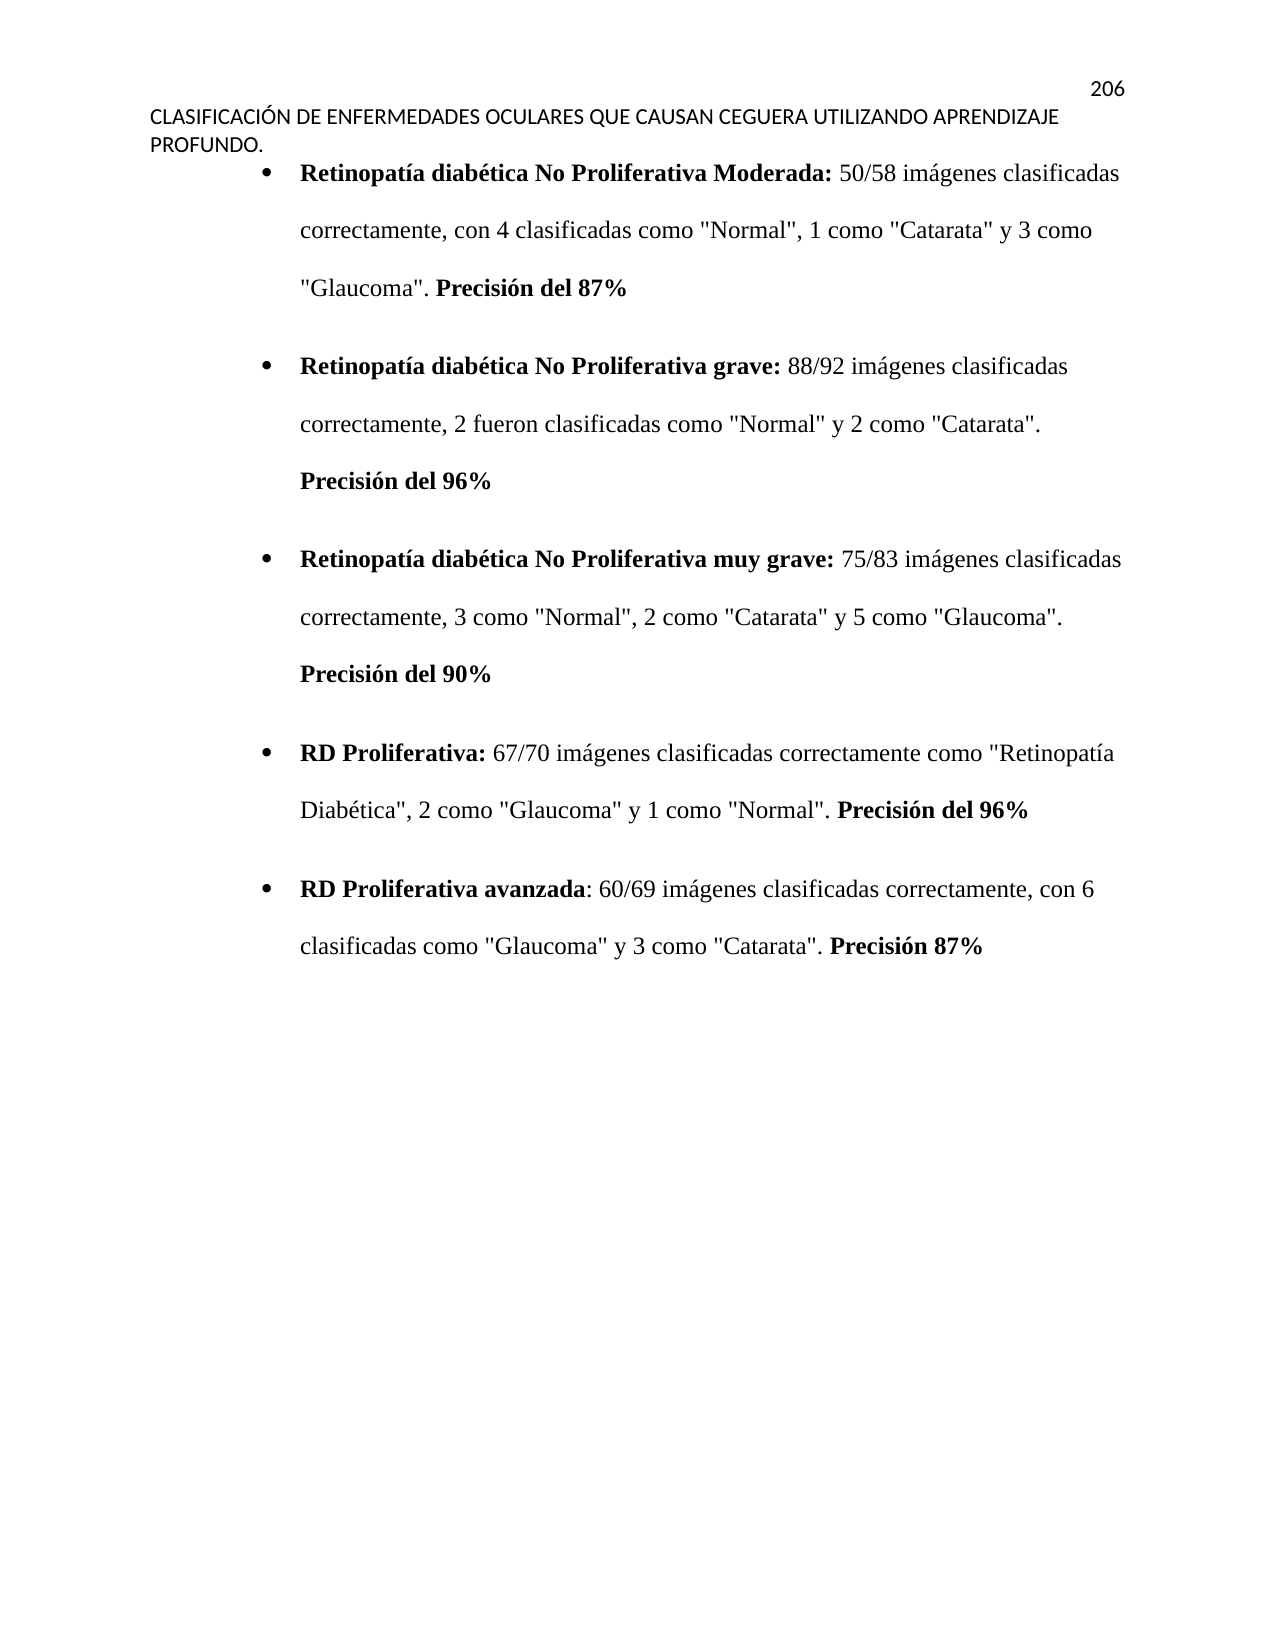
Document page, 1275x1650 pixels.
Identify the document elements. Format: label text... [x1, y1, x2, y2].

list Retinopatía diabética No Proliferativa Moderada: 50/58 imágenes clasificadas correctamente, con 4 clasificadas como "Normal", 1 como "Catarata" y 3 como "Glaucoma". Precisión del 87% [262, 158, 1125, 302]
list Retinopatía diabética No Proliferativa grave: 88/92 imágenes clasificadas correctamente, 2 fueron clasificadas como "Normal" y 2 como "Catarata". Precisión del 96% [262, 351, 1125, 495]
list RD Proliferativa avanzada: 60/69 imágenes clasificadas correctamente, con 6 clasificadas como "Glaucoma" y 3 como "Catarata". Precisión 87% [262, 874, 1125, 960]
list Retinopatía diabética No Proliferativa muy grave: 75/83 imágenes clasificadas correctamente, 3 como "Normal", 2 como "Catarata" y 5 como "Glaucoma". Precisión del 90% [262, 544, 1125, 688]
list RD Proliferativa: 67/70 imágenes clasificadas correctamente como "Retinopatía Diabética", 2 como "Glaucoma" y 1 como "Normal". Precisión del 96% [262, 738, 1125, 824]
